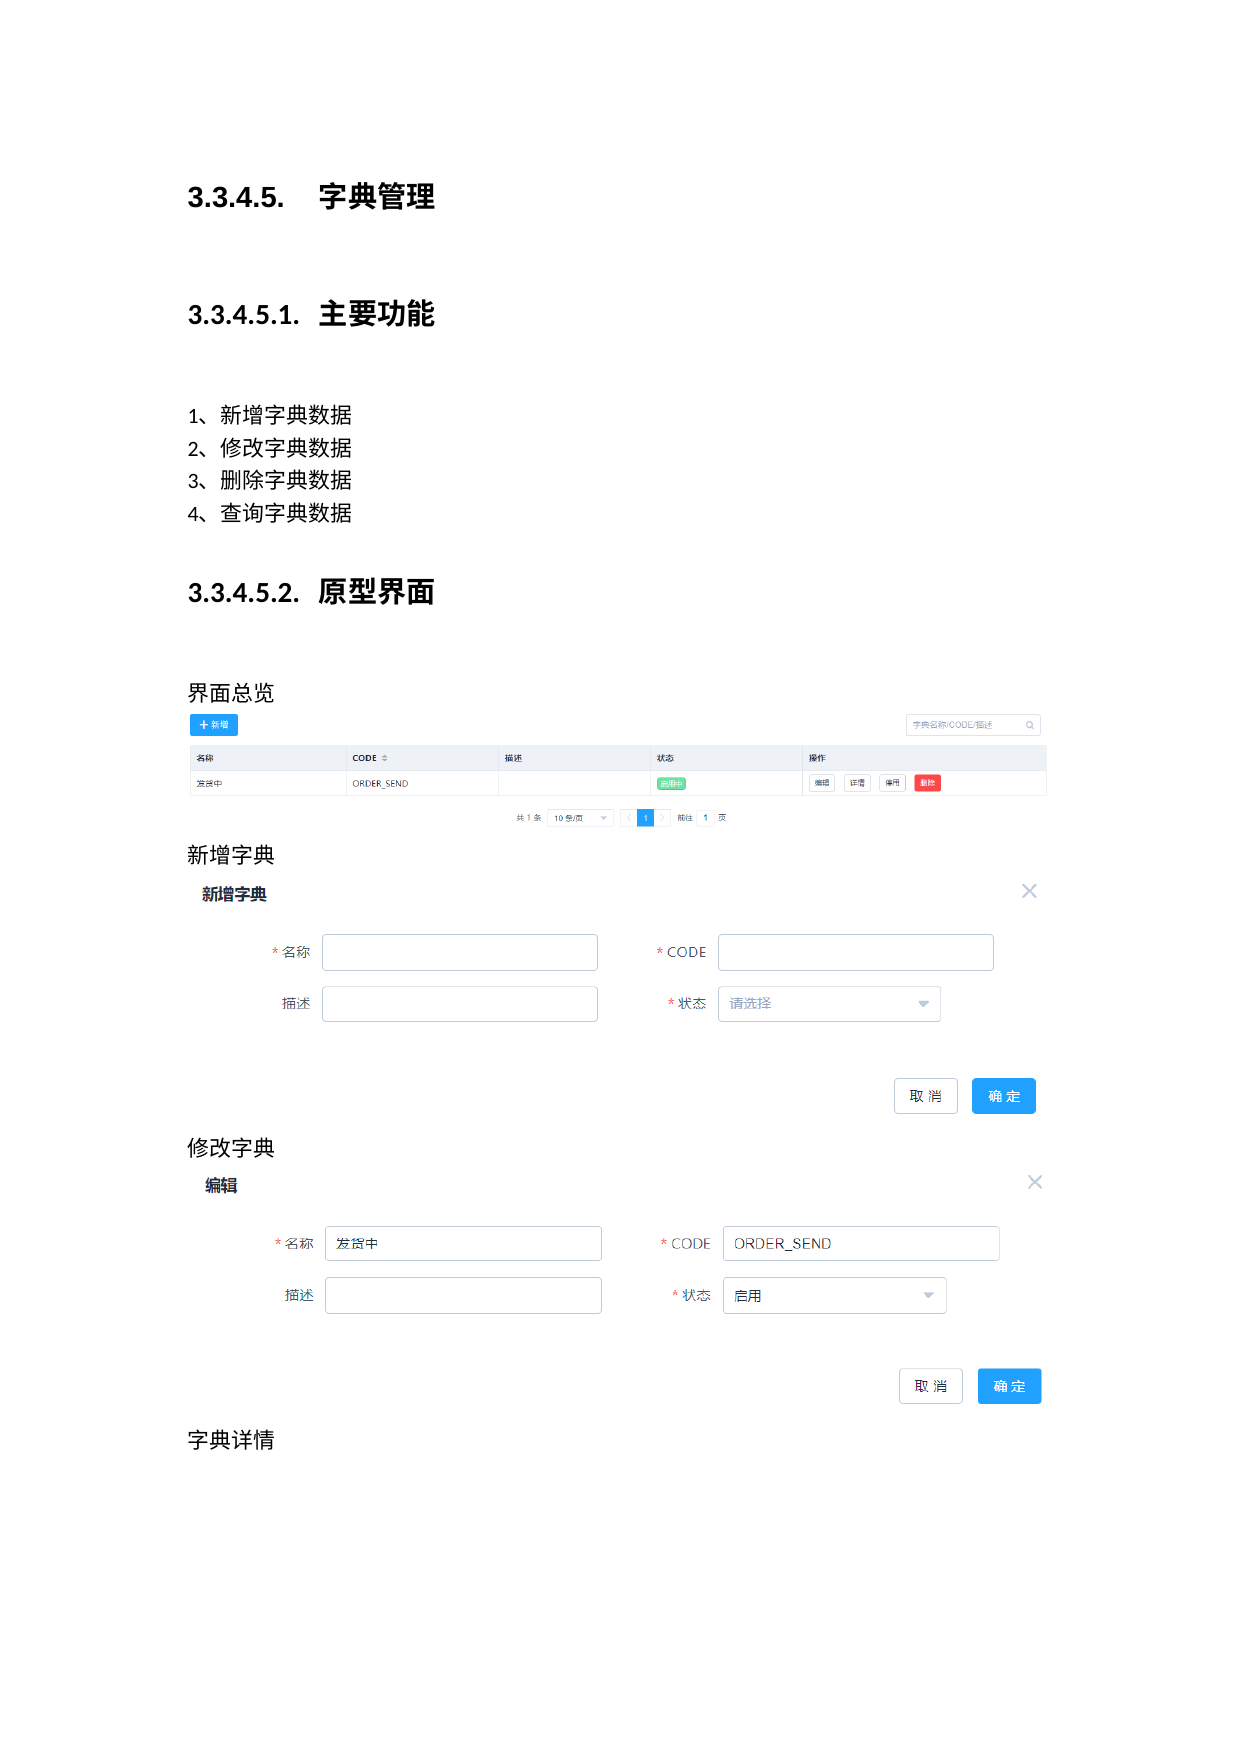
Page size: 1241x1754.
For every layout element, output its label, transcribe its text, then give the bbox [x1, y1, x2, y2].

list 新增字典 [187, 839, 1053, 871]
subtitle 原型界面 [187, 558, 1053, 623]
list 删除字典数据 [187, 464, 1053, 496]
list 字典详情 [187, 1424, 1053, 1456]
list 界面总览 [187, 676, 1053, 708]
picture [187, 708, 1053, 831]
picture [187, 871, 1052, 1126]
subtitle 主要功能 [187, 280, 1053, 345]
list 修改字典 [187, 1131, 1053, 1164]
subtitle 字典管理 [187, 162, 1053, 227]
list 新增字典数据 [187, 399, 1053, 431]
list 查询字典数据 [187, 496, 1053, 529]
list 修改字典数据 [187, 431, 1053, 464]
picture [187, 1163, 1052, 1413]
